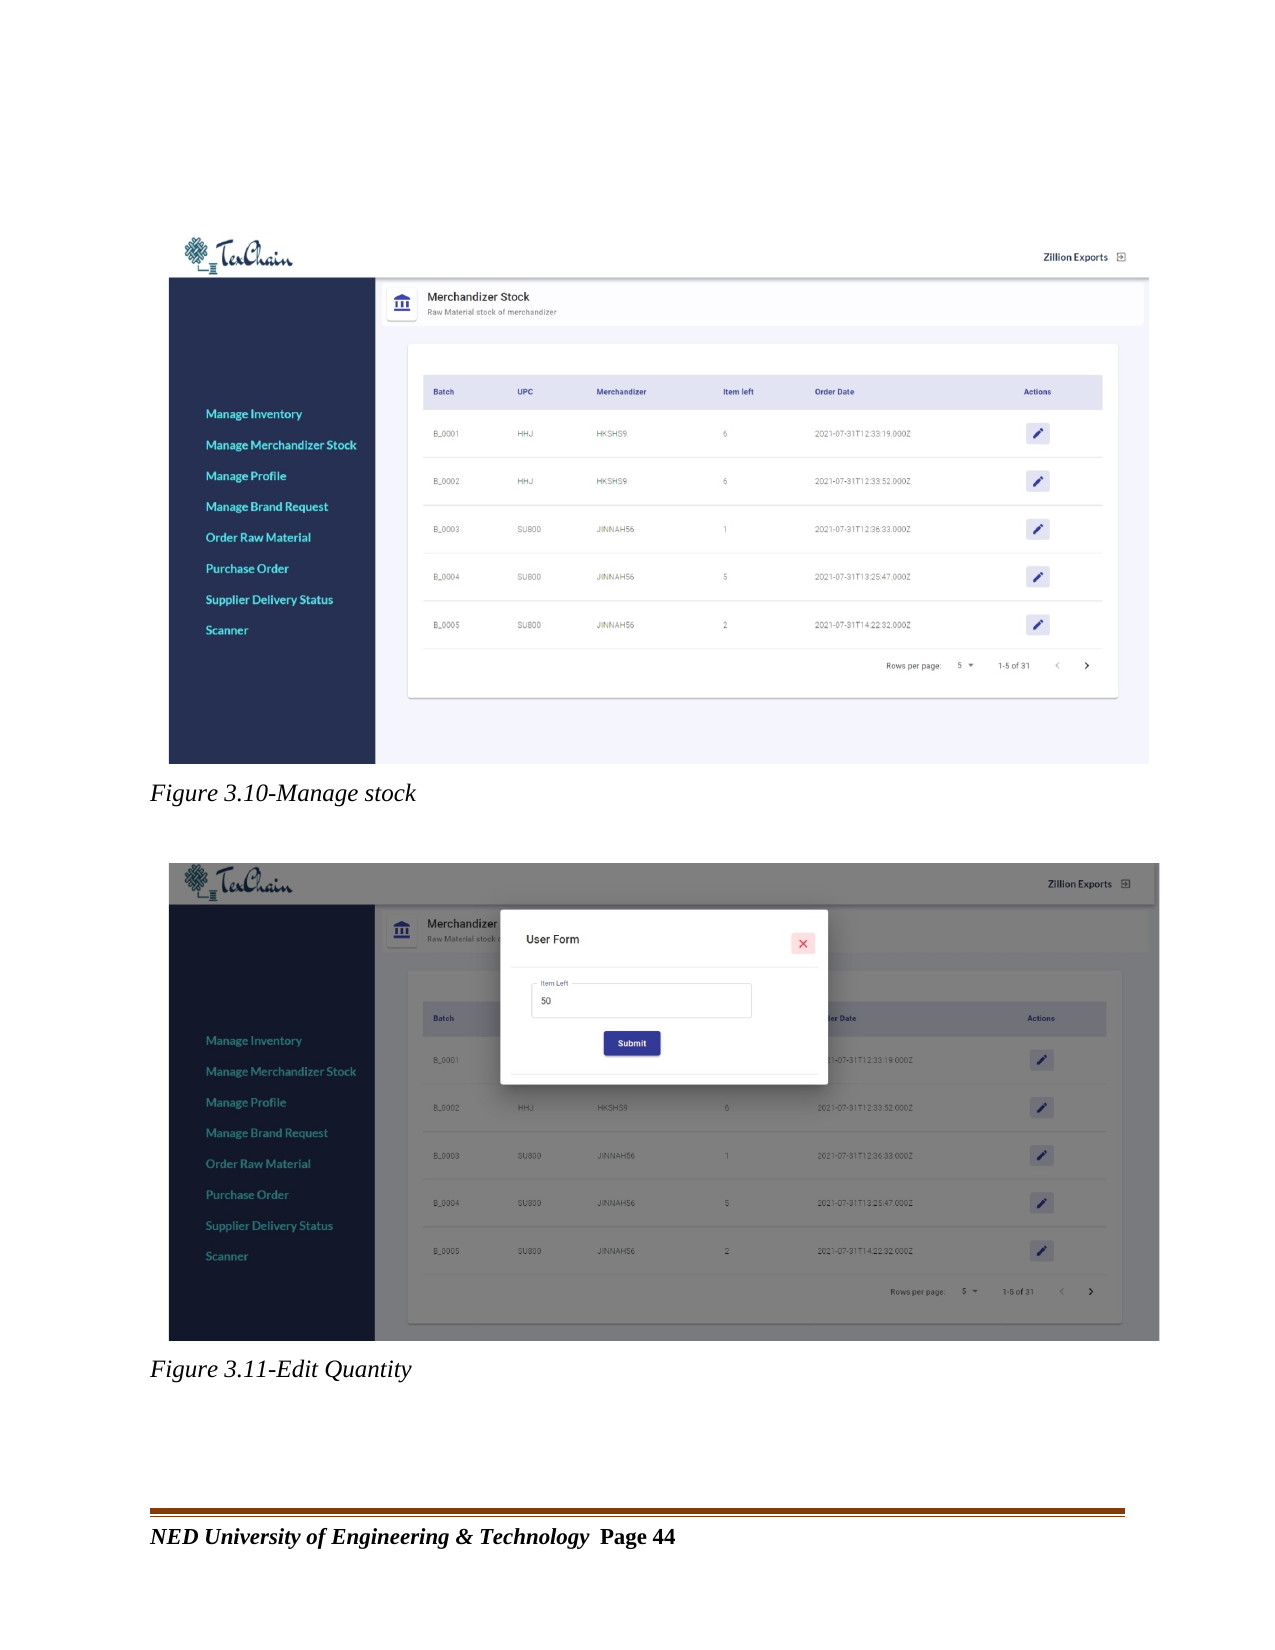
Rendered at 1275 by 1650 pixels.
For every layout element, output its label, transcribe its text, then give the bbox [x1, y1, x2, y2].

text Figure 3.10-Manage stock [150, 236, 1125, 806]
text Figure 3.11-Edit Quantity [150, 864, 1125, 1383]
